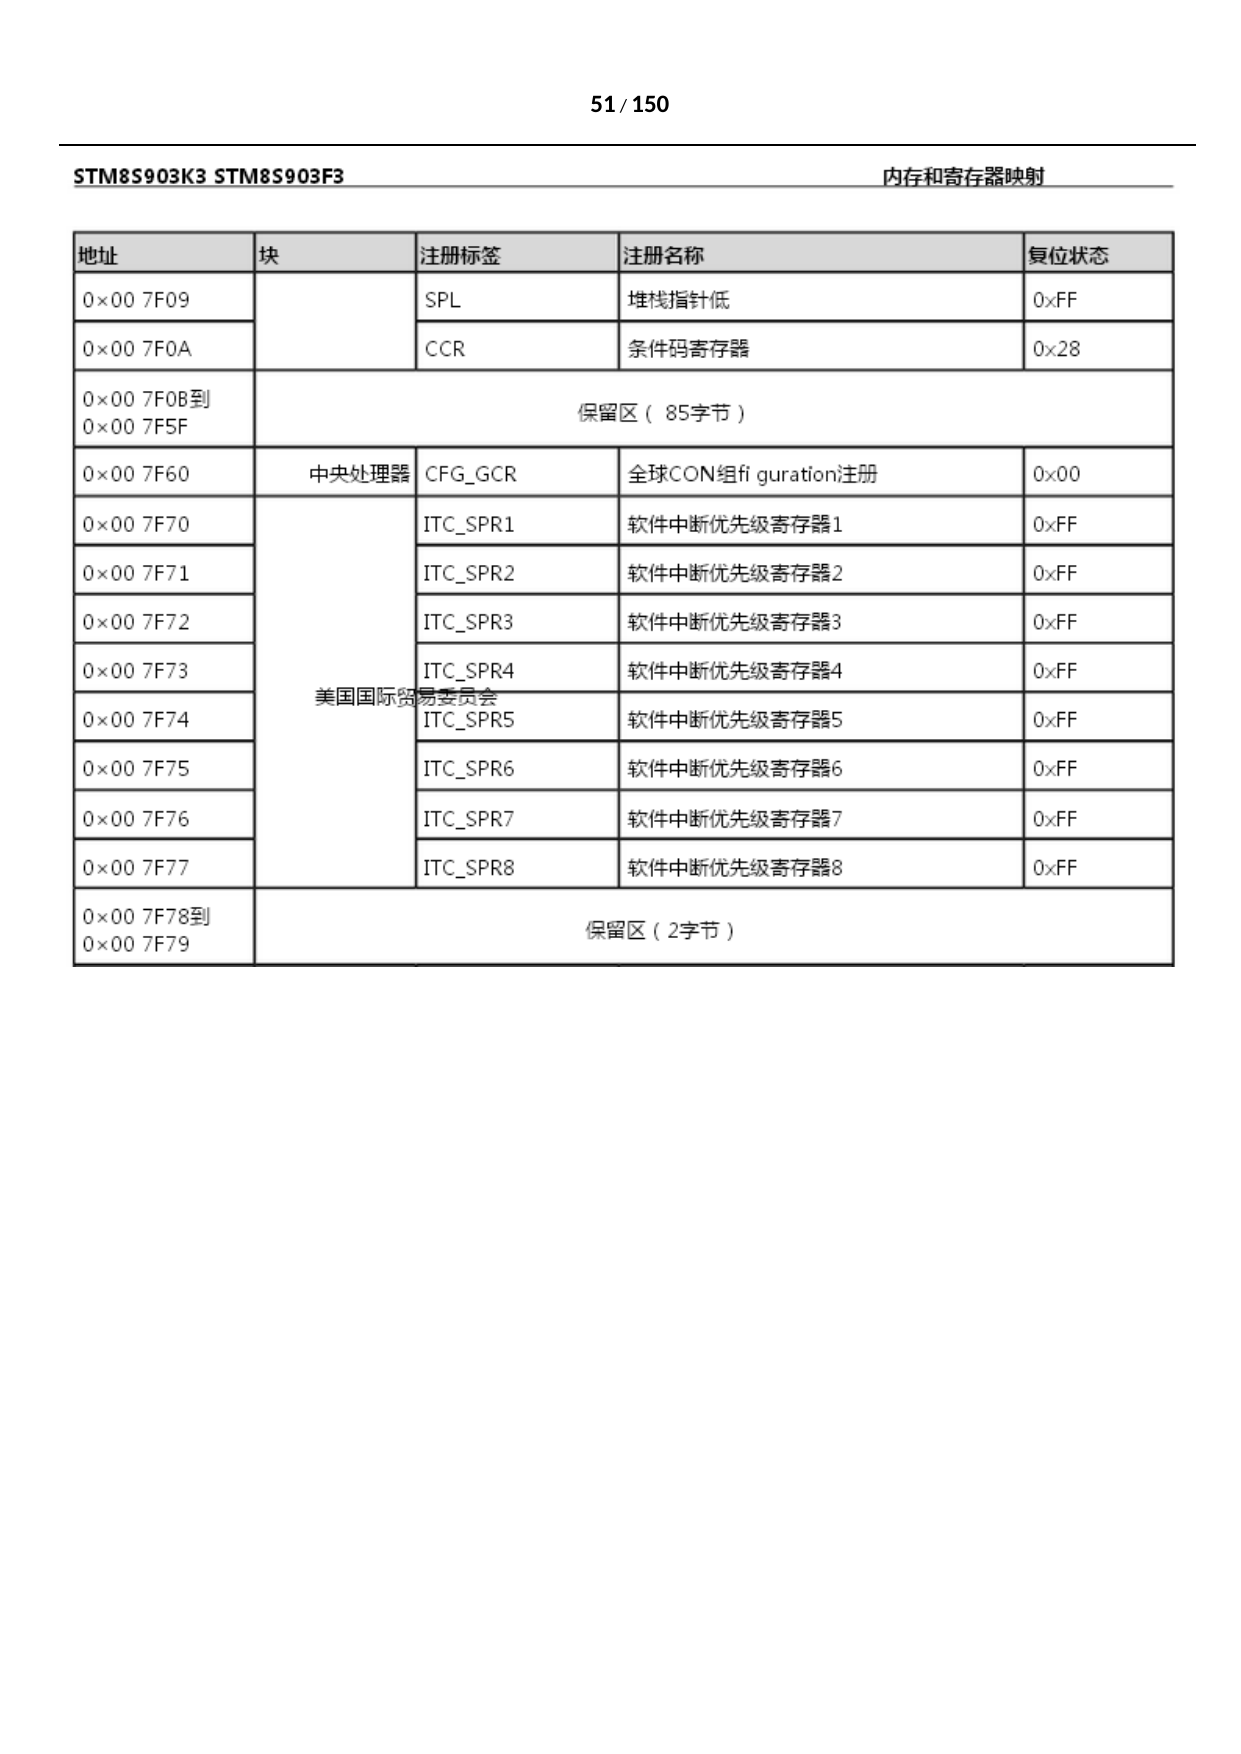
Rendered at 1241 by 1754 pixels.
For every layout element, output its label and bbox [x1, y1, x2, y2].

picture [59, 158, 1186, 967]
